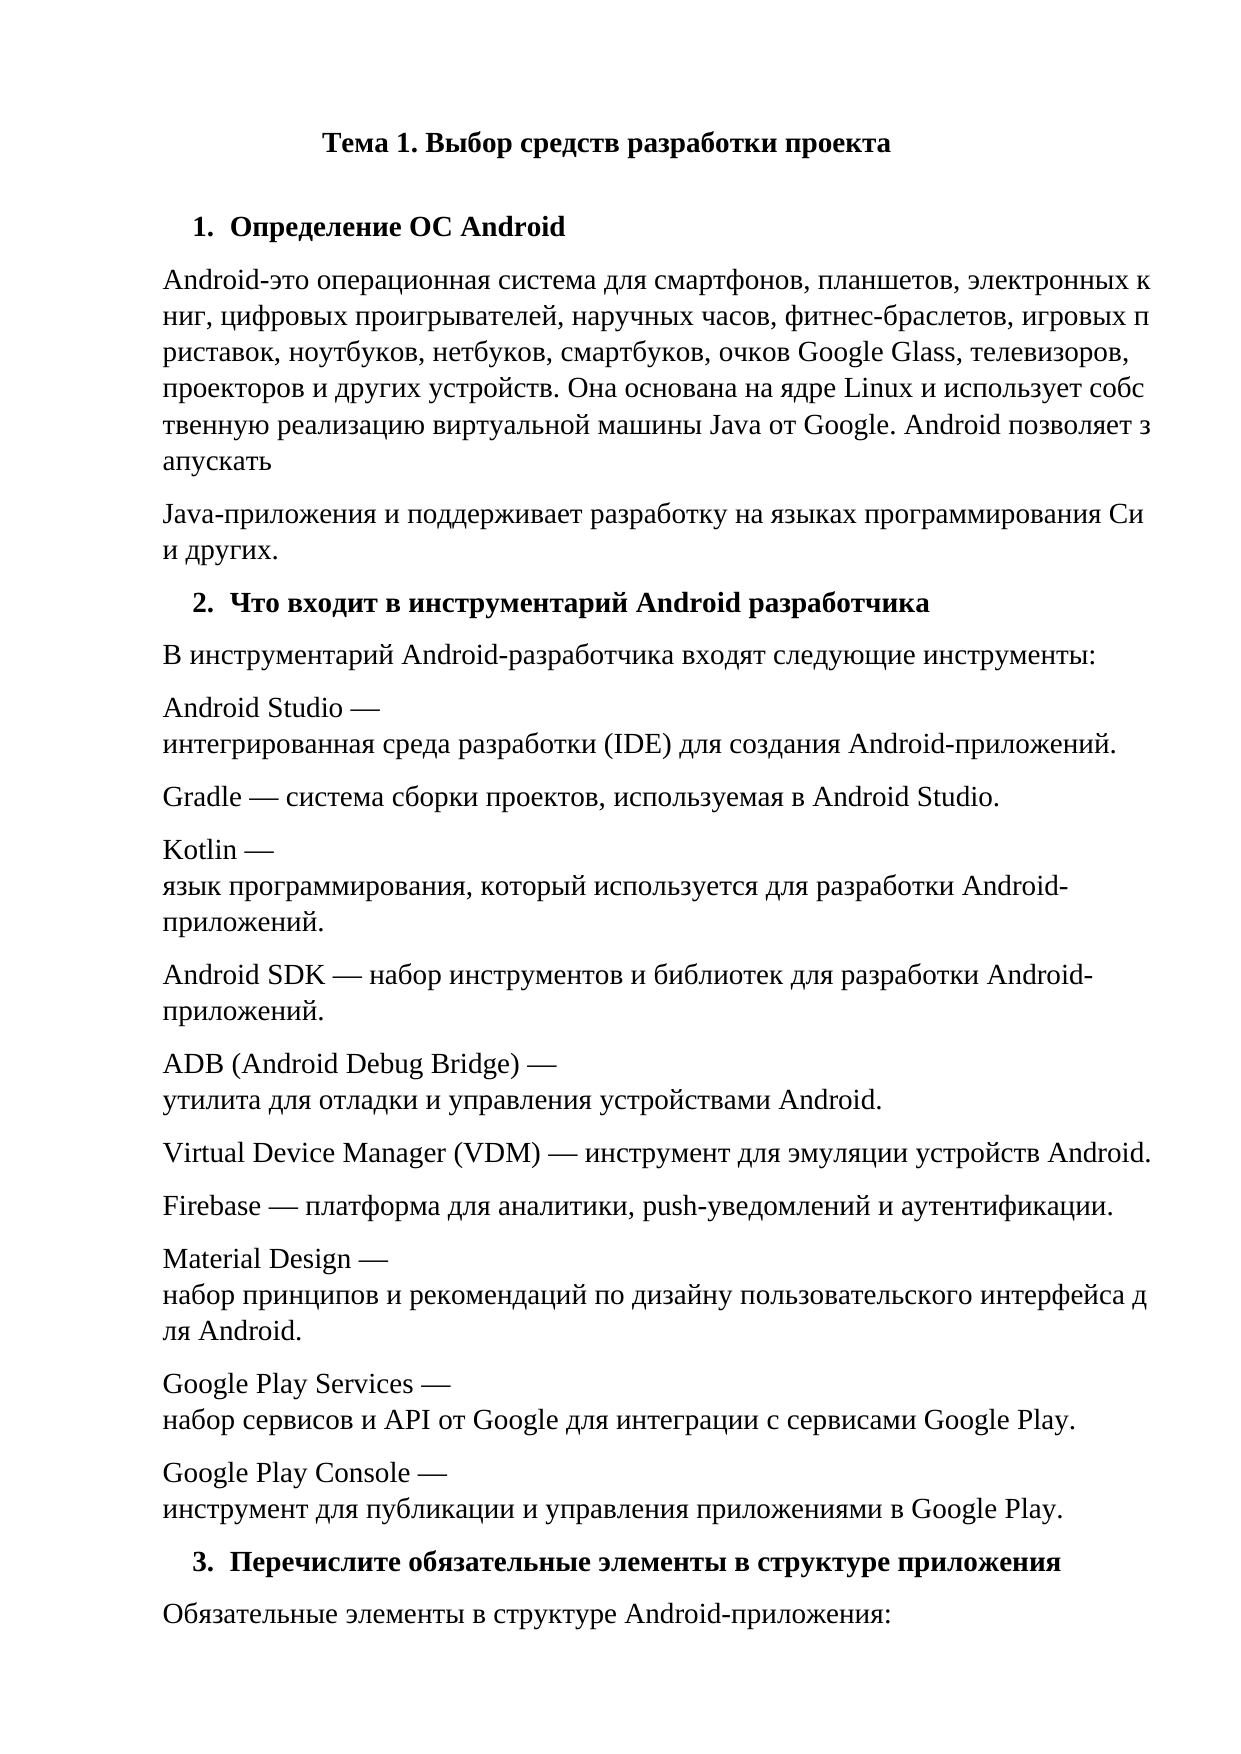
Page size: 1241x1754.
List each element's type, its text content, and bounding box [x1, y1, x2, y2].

text Обязательные элементы в структуре Android-приложения: [162, 1597, 1152, 1630]
text Android SDK — набор инструментов и библиотек для разработки Android-приложений. [162, 957, 1152, 1027]
text Android-это операционная система для смартфонов, планшетов, электронных книг, цифровых проигрывателей, наручных часов, фитнес-браслетов, игровых приставок, ноутбуков, нетбуков, смартбуков, очков Google Glass, телевизоров, проекторов и других устройств. Она основана на ядре Linux и использует собственную реализацию виртуальной машины Java от Google. Android позволяет запускать [162, 262, 1152, 476]
text Material Design — набор принципов и рекомендаций по дизайну пользовательского интерфейса для Android. [162, 1241, 1152, 1347]
text Firebase — платформа для аналитики, push-уведомлений и аутентификации. [162, 1188, 1152, 1221]
text Kotlin — язык программирования, который используется для разработки Android-приложений. [162, 832, 1152, 938]
list Определение ОС Android [192, 209, 1152, 243]
text Gradle — система сборки проектов, используемая в Android Studio. [162, 779, 1152, 813]
text Google Play Console — инструмент для публикации и управления приложениями в Google Play. [162, 1455, 1152, 1524]
list Перечислите обязательные элементы в структуре приложения [192, 1544, 1152, 1577]
text Java-приложения и поддерживает разработку на языках программирования Си и других. [162, 496, 1152, 565]
list Что входит в инструментарий Android разработчика [192, 585, 1152, 618]
text ADB (Android Debug Bridge) — утилита для отладки и управления устройствами Android. [162, 1046, 1152, 1116]
text Android Studio — интегрированная среда разработки (IDE) для создания Android-приложений. [162, 690, 1152, 760]
text Google Play Services — набор сервисов и API от Google для интеграции с сервисами Google Play. [162, 1366, 1152, 1436]
subtitle Тема 1. Выбор средств разработки проекта [322, 126, 1152, 159]
text Virtual Device Manager (VDM) — инструмент для эмуляции устройств Android. [162, 1135, 1152, 1169]
text В инструментарий Android-разработчика входят следующие инструменты: [162, 637, 1152, 671]
